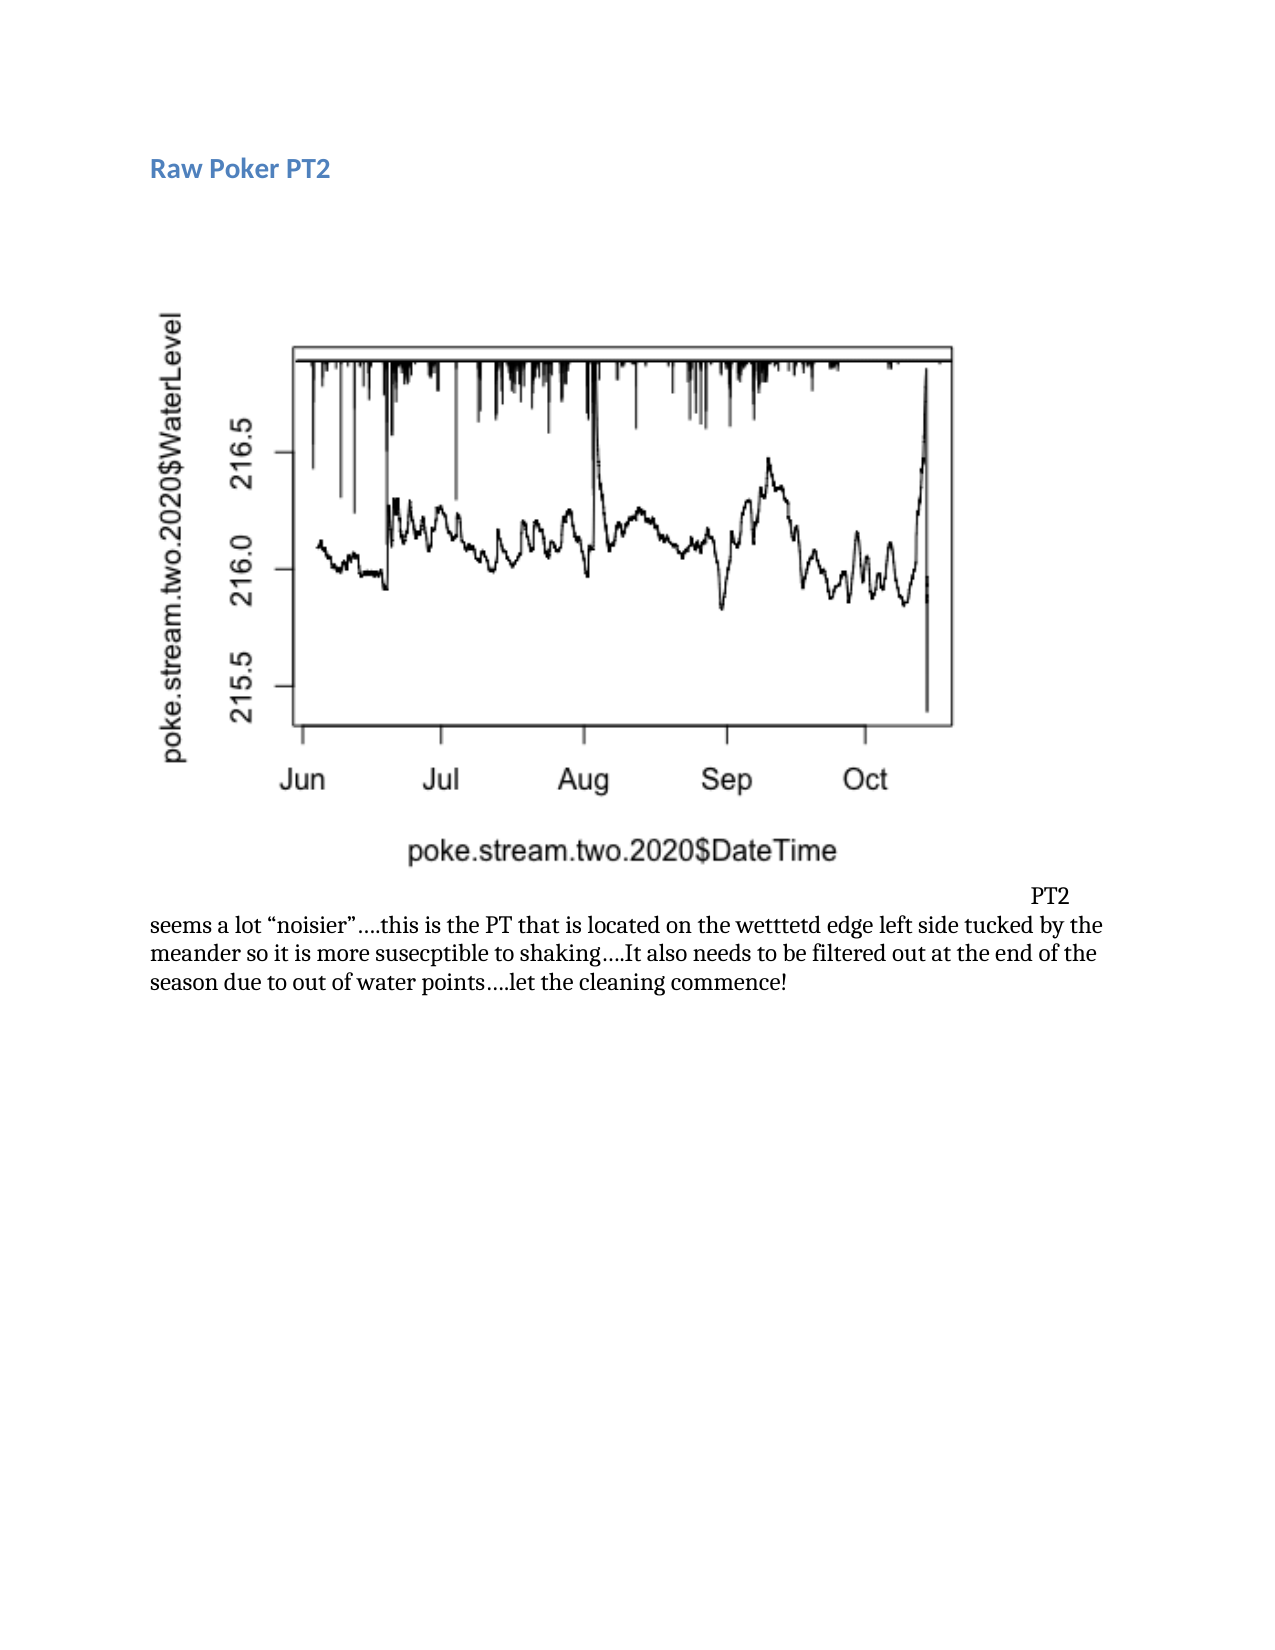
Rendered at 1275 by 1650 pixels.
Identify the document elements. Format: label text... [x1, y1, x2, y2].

subtitle Raw Poker PT2 [150, 150, 1125, 186]
picture [150, 204, 1025, 905]
